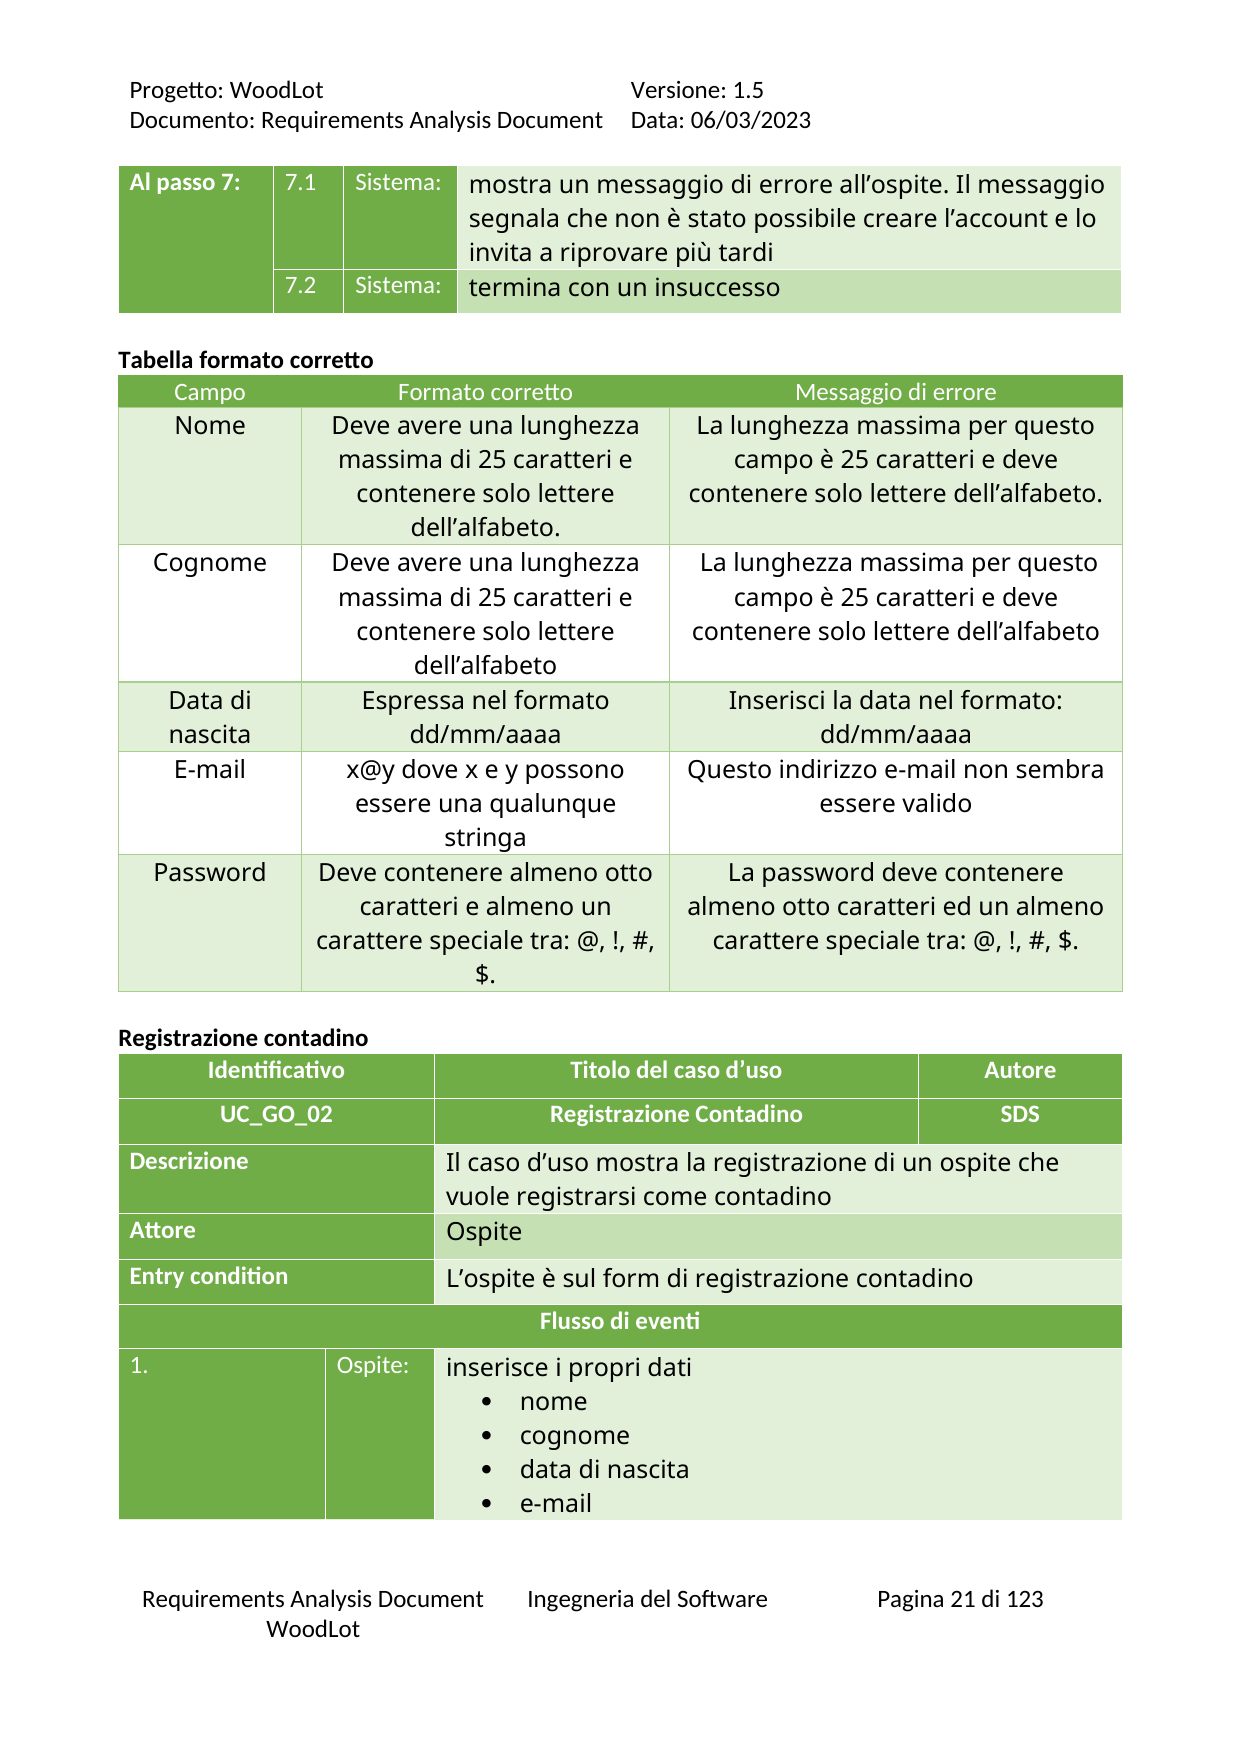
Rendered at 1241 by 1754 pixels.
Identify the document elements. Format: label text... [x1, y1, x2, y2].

table_cell Il caso d’uso mostra la registrazione di un ospite che vuole registrarsi come contadino [435, 1145, 1122, 1213]
table_cell Flusso di eventi [119, 1305, 1122, 1348]
table_header Formato corretto [302, 376, 669, 407]
table_cell mostra un messaggio di errore all’ospite. Il messaggio segnala che non è stato possibile creare l’account e lo invita a riprovare più tardi [458, 166, 1121, 269]
text Registrazione contadino [118, 1023, 1122, 1053]
table_cell La password deve contenere almeno otto caratteri ed un almeno carattere speciale tra: @, !, #, $. [670, 855, 1122, 991]
table_cell Inserisci la data nel formato: dd/mm/aaaa [670, 683, 1122, 751]
table_cell Deve avere una lunghezza massima di 25 caratteri e contenere solo lettere dell’alfabeto [302, 545, 669, 681]
table_cell Ospite: [326, 1349, 434, 1519]
table_cell Espressa nel formato dd/mm/aaaa [302, 683, 669, 751]
table_cell Sistema: [344, 166, 457, 269]
table_cell x@y dove x e y possono essere una qualunque stringa [302, 752, 669, 854]
table_header Autore [919, 1054, 1122, 1098]
table_cell Al passo 7: [119, 166, 273, 313]
table_cell Cognome [119, 545, 301, 681]
table_cell Attore [119, 1214, 434, 1259]
table_cell L’ospite è sul form di registrazione contadino [435, 1260, 1122, 1304]
table_cell termina con un insuccesso [458, 270, 1121, 313]
table_cell Password [119, 855, 301, 991]
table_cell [435, 1349, 1122, 1519]
table_cell 7.1 [274, 166, 343, 269]
table_cell E-mail [119, 752, 301, 854]
table_cell 7.2 [274, 270, 343, 313]
table_cell Deve contenere almeno otto caratteri e almeno un carattere speciale tra: @, !, #, $. [302, 855, 669, 991]
table_cell Deve avere una lunghezza massima di 25 caratteri e contenere solo lettere dell’alfabeto. [302, 408, 669, 544]
table_cell La lunghezza massima per questo campo è 25 caratteri e deve contenere solo lettere dell’alfabeto [670, 545, 1122, 681]
table_cell Ospite [435, 1214, 1122, 1259]
table_header Campo [119, 376, 301, 407]
table_header Identificativo [119, 1054, 434, 1098]
table_cell La lunghezza massima per questo campo è 25 caratteri e deve contenere solo lettere dell’alfabeto. [670, 408, 1122, 544]
text Tabella formato corretto [118, 345, 1122, 375]
table_cell 1. [119, 1349, 325, 1519]
table_cell Registrazione Contadino [435, 1099, 918, 1144]
table_header Titolo del caso d’uso [435, 1054, 918, 1098]
table_cell Entry condition [119, 1260, 434, 1304]
table_cell Questo indirizzo e-mail non sembra essere valido [670, 752, 1122, 854]
table_cell UC_GO_02 [119, 1099, 434, 1144]
table_cell Descrizione [119, 1145, 434, 1213]
table_cell Nome [119, 408, 301, 544]
table_header Messaggio di errore [670, 376, 1122, 407]
table_cell Data di nascita [119, 683, 301, 751]
table_cell SDS [919, 1099, 1122, 1144]
table_cell Sistema: [344, 270, 457, 313]
